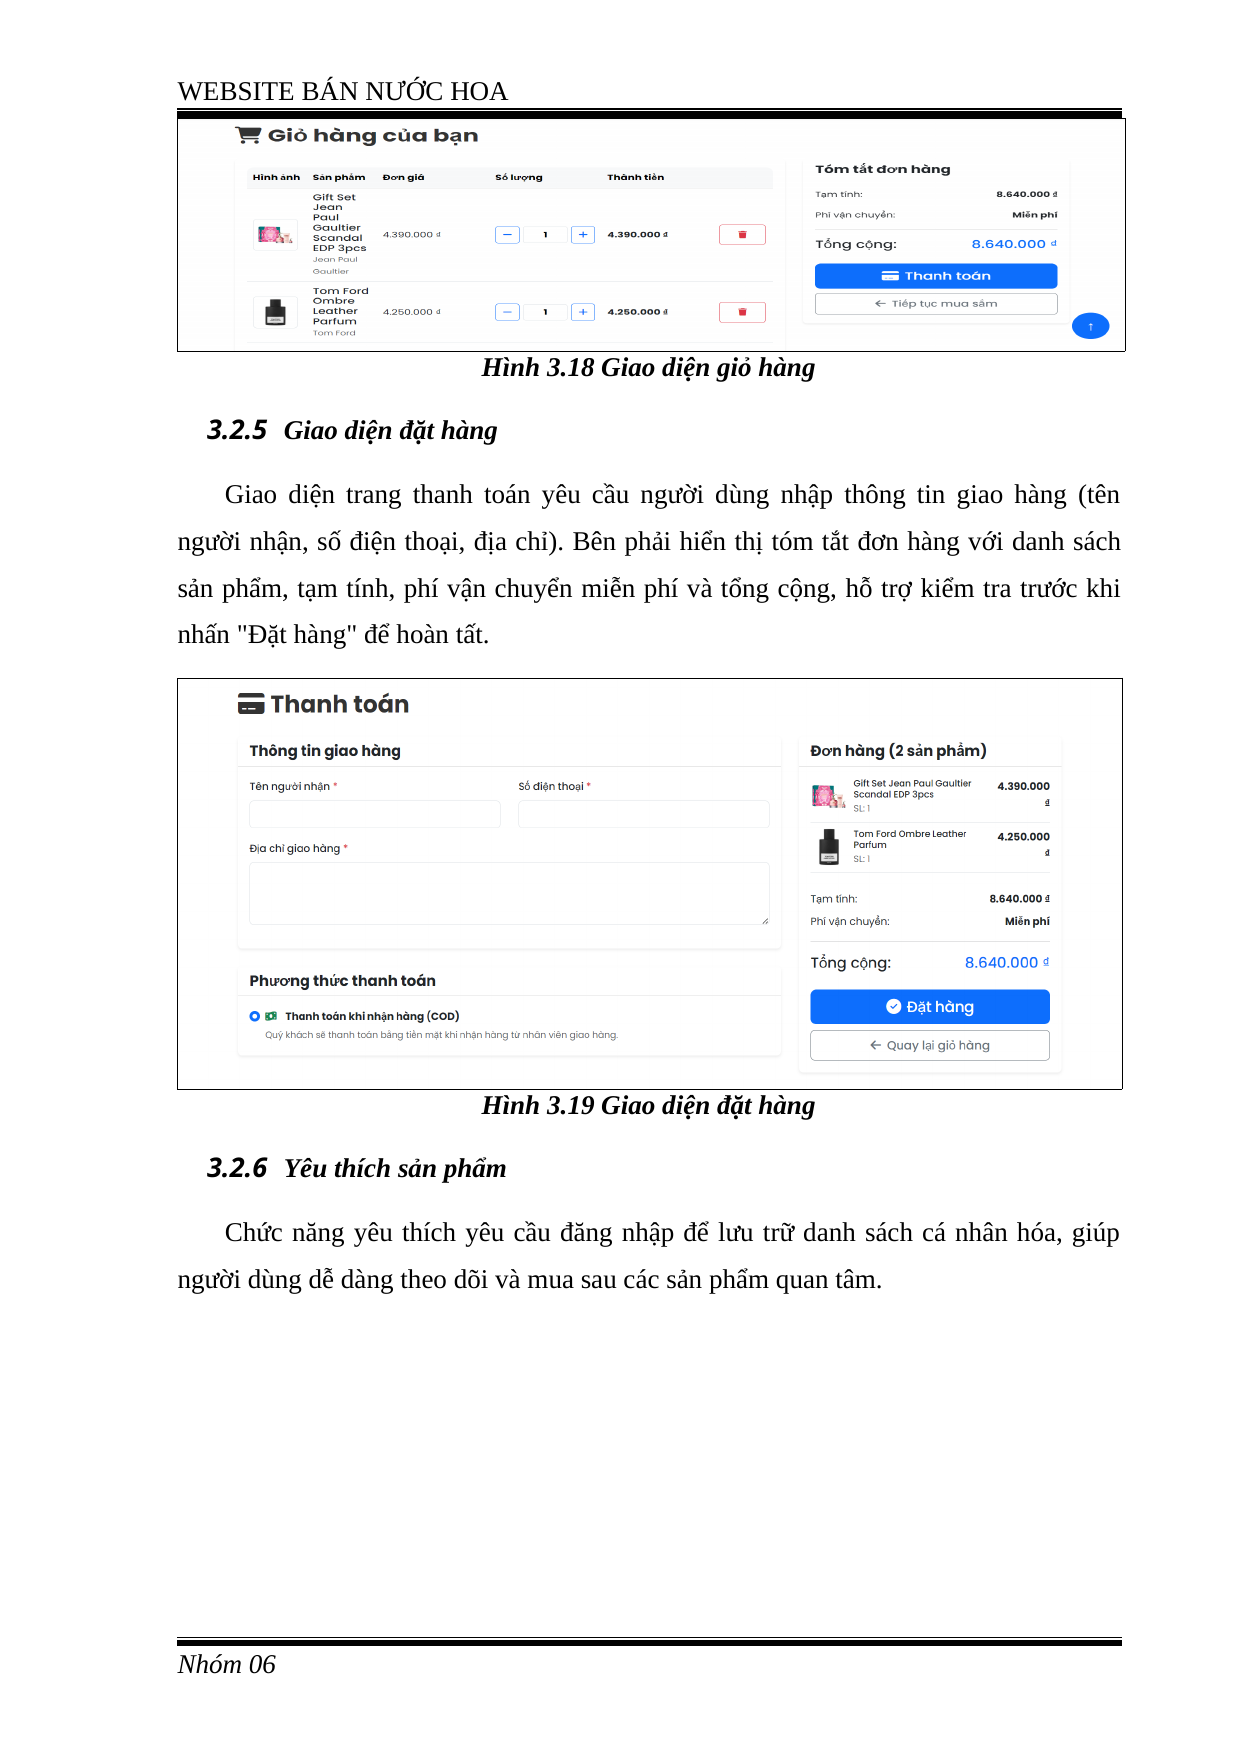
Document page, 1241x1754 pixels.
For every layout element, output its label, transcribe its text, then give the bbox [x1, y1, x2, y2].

text Giao diện trang thanh toán yêu cầu người dùng nhập thông tin giao hàng (tên người nhận, số điện thoại, địa chỉ). Bên phải hiển thị tóm tắt đơn hàng với danh sách sản phẩm, tạm tính, phí vận chuyển miễn phí và tổng cộng, hỗ trợ kiểm tra trước khi nhấn "Đặt hàng" để hoàn tất. [177, 478, 1122, 649]
picture [178, 119, 1125, 351]
picture [178, 679, 1122, 1089]
subtitle Yêu thích sản phẩm [207, 1148, 1122, 1185]
subtitle Giao diện đặt hàng [207, 411, 1122, 447]
text Chức năng yêu thích yêu cầu đăng nhập để lưu trữ danh sách cá nhân hóa, giúp người dùng dễ dàng theo dõi và mua sau các sản phẩm quan tâm. [177, 1216, 1122, 1294]
